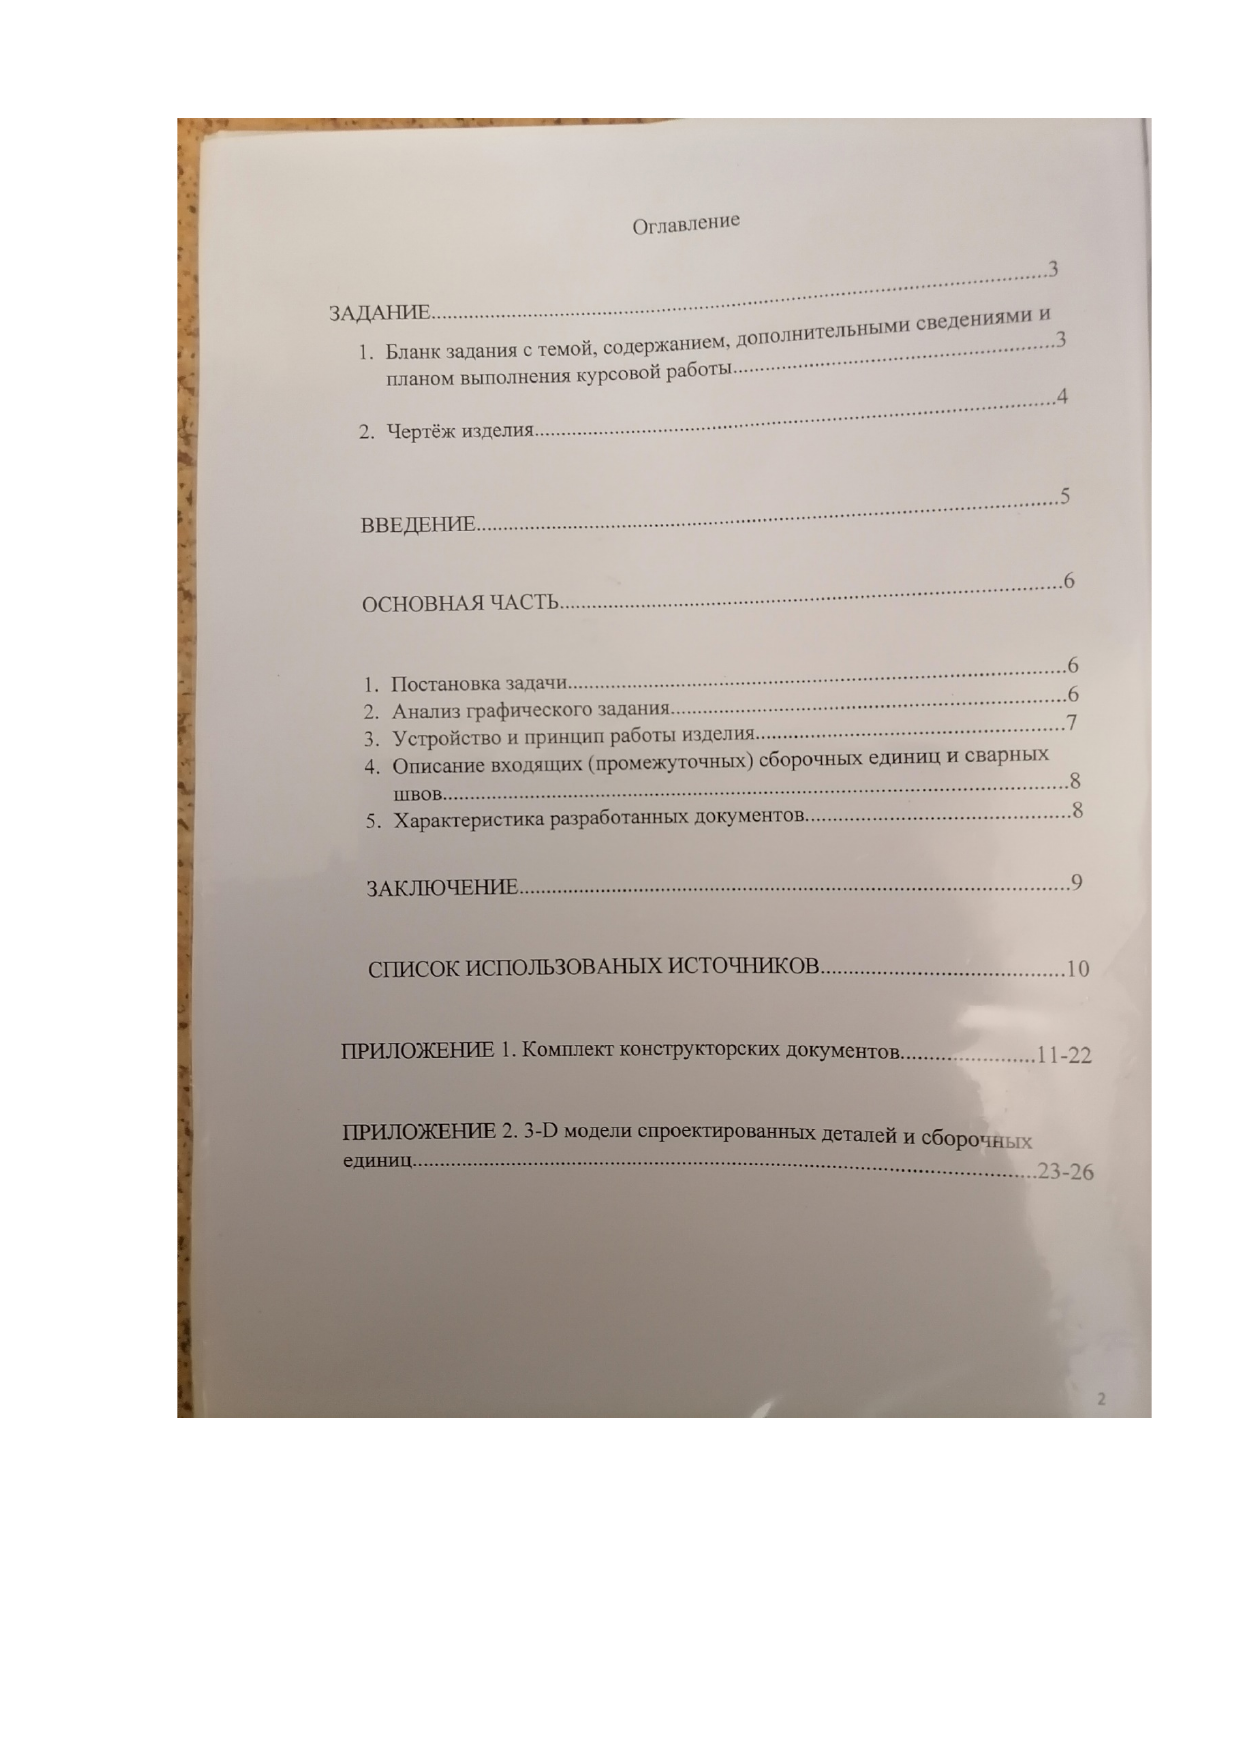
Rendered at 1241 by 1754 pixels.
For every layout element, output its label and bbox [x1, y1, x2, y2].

picture [177, 118, 1152, 1418]
